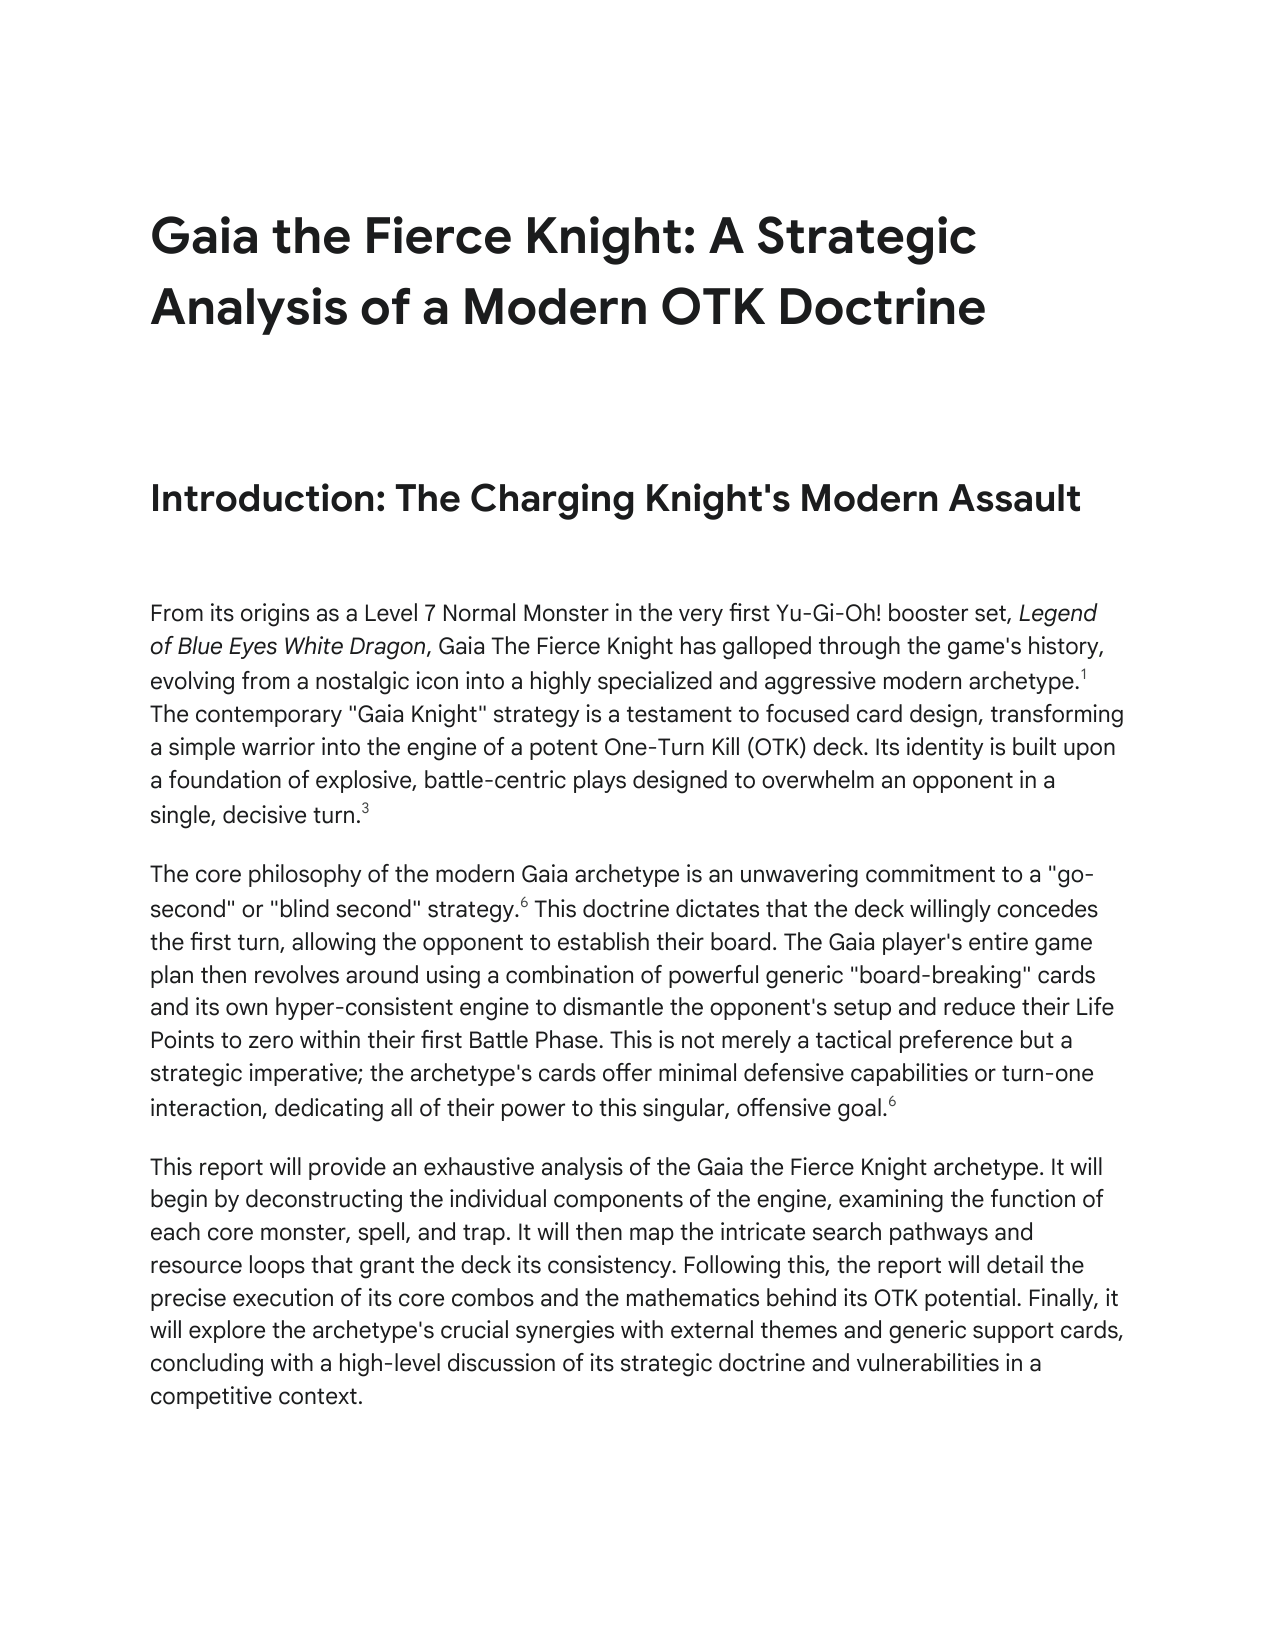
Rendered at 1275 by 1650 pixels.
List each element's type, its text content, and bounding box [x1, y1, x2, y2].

text From its origins as a Level 7 Normal Monster in the very first Yu-Gi-Oh! booster set, Legend of Blue Eyes White Dragon, Gaia The Fierce Knight has galloped through the game's history, evolving from a nostalgic icon into a highly specialized and aggressive modern archetype.1 The contemporary "Gaia Knight" strategy is a testament to focused card design, transforming a simple warrior into the engine of a potent One-Turn Kill (OTK) deck. Its identity is built upon a foundation of explosive, battle-centric plays designed to overwhelm an opponent in a single, decisive turn.3 [150, 599, 1125, 830]
subtitle Gaia the Fierce Knight: A Strategic Analysis of a Modern OTK Doctrine [150, 205, 1125, 339]
subtitle Introduction: The Charging Knight's Modern Assault [150, 476, 1125, 523]
text The core philosophy of the modern Gaia archetype is an unwavering commitment to a "go-second" or "blind second" strategy.6 This doctrine dictates that the deck willingly concedes the first turn, allowing the opponent to establish their board. The Gaia player's entire game plan then revolves around using a combination of powerful generic "board-breaking" cards and its own hyper-consistent engine to dismantle the opponent's setup and reduce their Life Points to zero within their first Battle Phase. This is not merely a tactical preference but a strategic imperative; the archetype's cards offer minimal defensive capabilities or turn-one interaction, dedicating all of their power to this singular, offensive goal.6 [150, 860, 1125, 1123]
text This report will provide an exhaustive analysis of the Gaia the Fierce Knight archetype. It will begin by deconstructing the individual components of the engine, examining the function of each core monster, spell, and trap. It will then map the intricate search pathways and resource loops that grant the deck its consistency. Following this, the report will detail the precise execution of its core combos and the mathematics behind its OTK potential. Finally, it will explore the archetype's crucial synergies with external themes and generic support cards, concluding with a high-level discussion of its strategic doctrine and vulnerabilities in a competitive context. [150, 1153, 1125, 1411]
